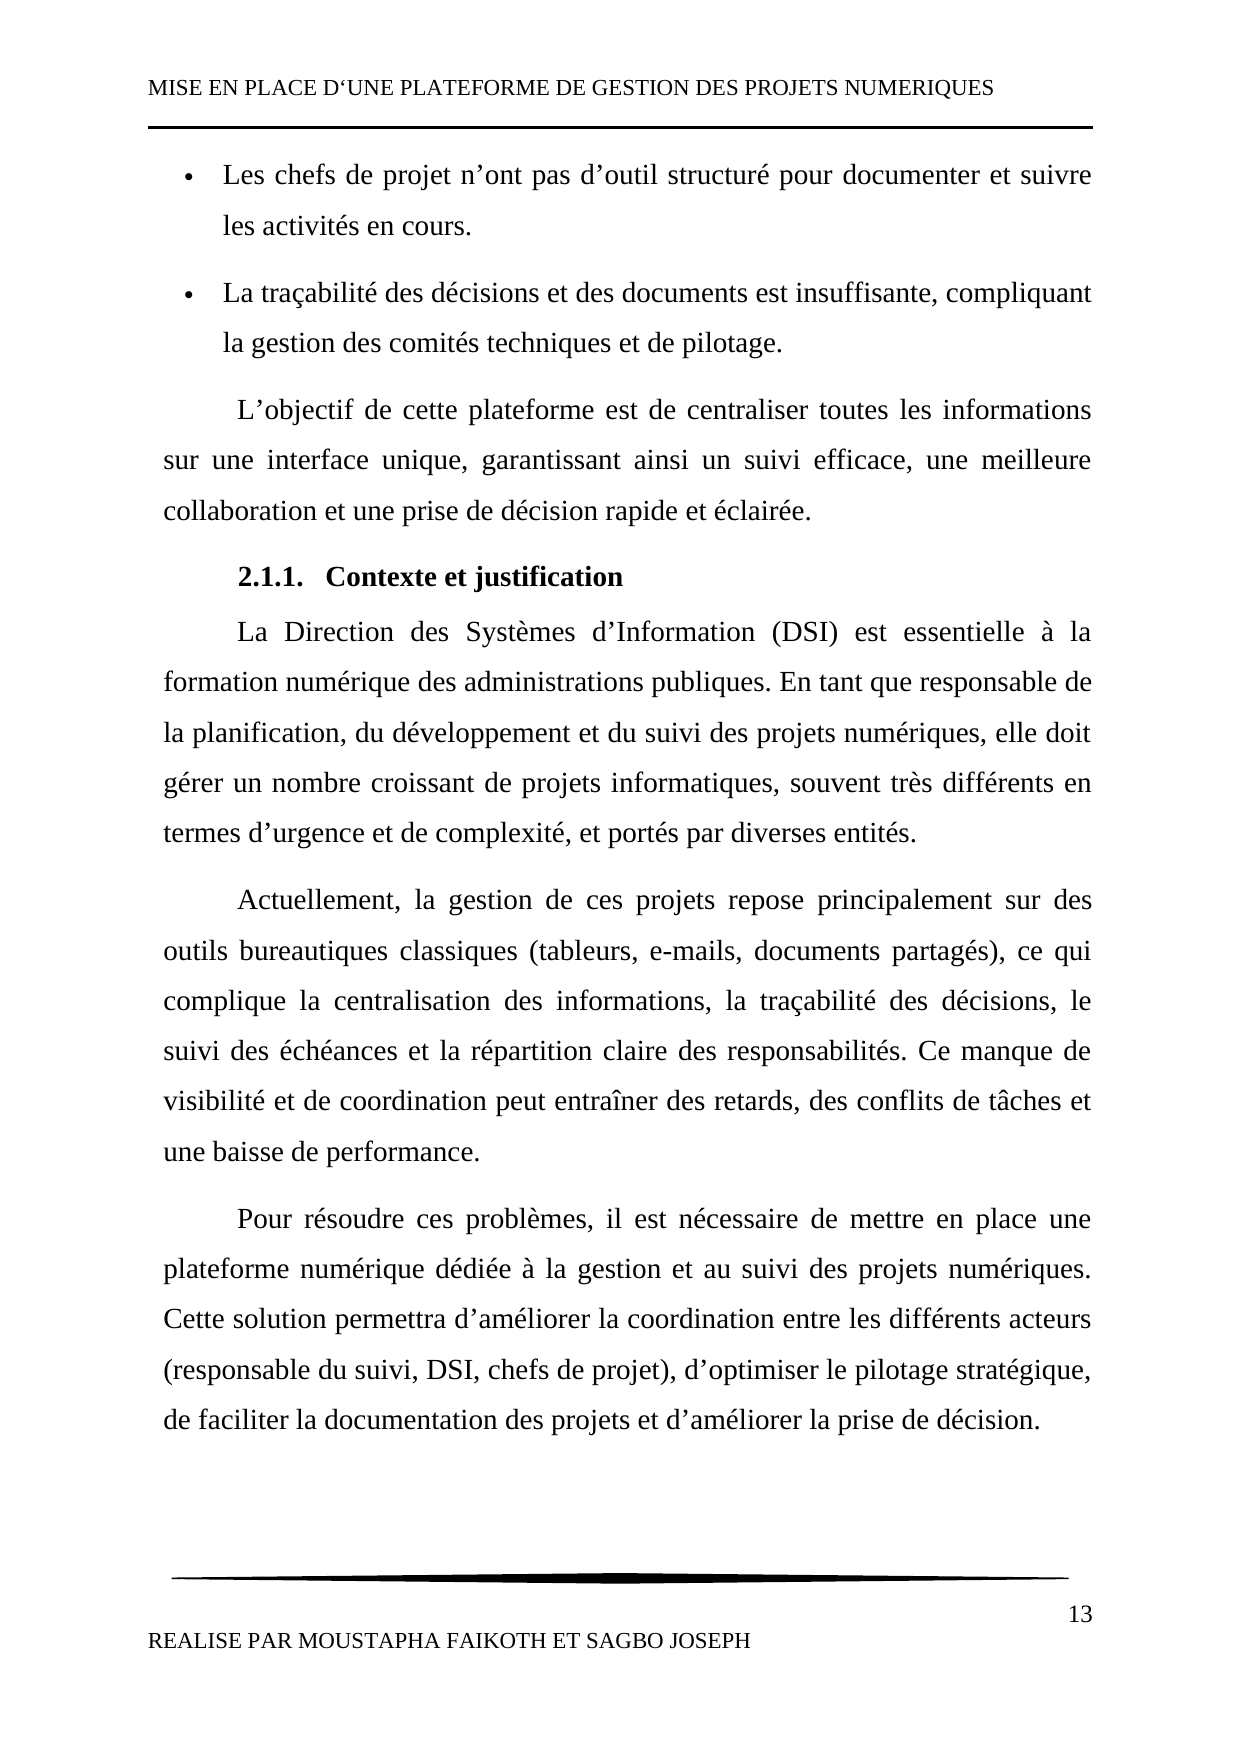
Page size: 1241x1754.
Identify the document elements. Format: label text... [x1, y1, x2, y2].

list La traçabilité des décisions et des documents est insuffisante, compliquant la gestion des comités techniques et de pilotage. [185, 275, 1093, 358]
text La Direction des Systèmes d’Information (DSI) est essentielle à la formation numérique des administrations publiques. En tant que responsable de la planification, du développement et du suivi des projets numériques, elle doit gérer un nombre croissant de projets informatiques, souvent très différents en termes d’urgence et de complexité, et portés par diverses entités. [163, 614, 1093, 849]
text Pour résoudre ces problèmes, il est nécessaire de mettre en place une plateforme numérique dédiée à la gestion et au suivi des projets numériques. Cette solution permettra d’améliorer la coordination entre les différents acteurs (responsable du suivi, DSI, chefs de projet), d’optimiser le pilotage stratégique, de faciliter la documentation des projets et d’améliorer la prise de décision. [163, 1201, 1093, 1436]
text L’objectif de cette plateforme est de centraliser toutes les informations sur une interface unique, garantissant ainsi un suivi efficace, une meilleure collaboration et une prise de décision rapide et éclairée. [163, 392, 1093, 526]
list Les chefs de projet n’ont pas d’outil structuré pour documenter et suivre les activités en cours. [185, 157, 1093, 241]
text Actuellement, la gestion de ces projets repose principalement sur des outils bureautiques classiques (tableurs, e-mails, documents partagés), ce qui complique la centralisation des informations, la traçabilité des décisions, le suivi des échéances et la répartition claire des responsabilités. Ce manque de visibilité et de coordination peut entraîner des retards, des conflits de tâches et une baisse de performance. [163, 882, 1093, 1167]
subtitle 2.1.1. Contexte et justification [148, 559, 1093, 593]
